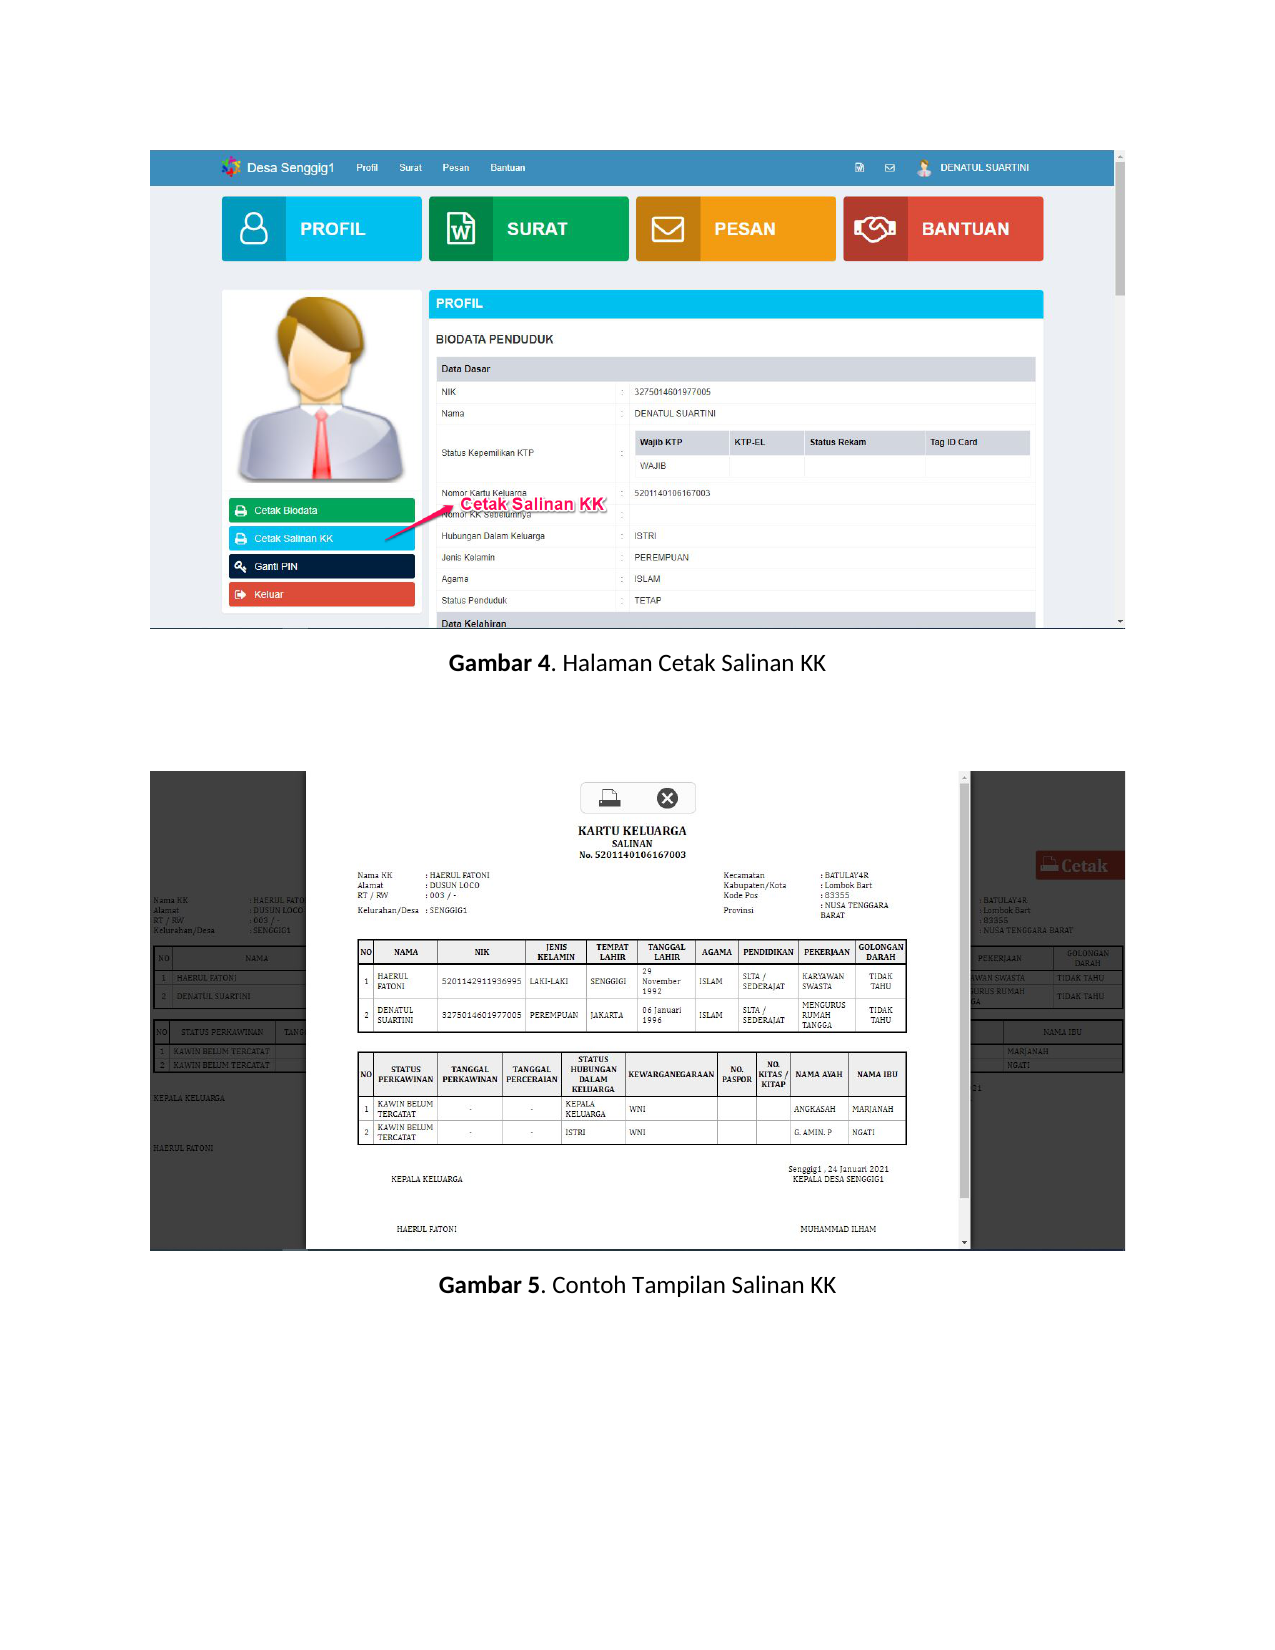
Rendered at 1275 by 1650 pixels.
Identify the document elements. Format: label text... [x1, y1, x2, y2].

text Gambar 4. Halaman Cetak Salinan KK [150, 647, 1125, 678]
picture [150, 150, 1125, 629]
text Gambar 5. Contoh Tampilan Salinan KK [150, 1269, 1125, 1299]
picture [150, 771, 1125, 1251]
